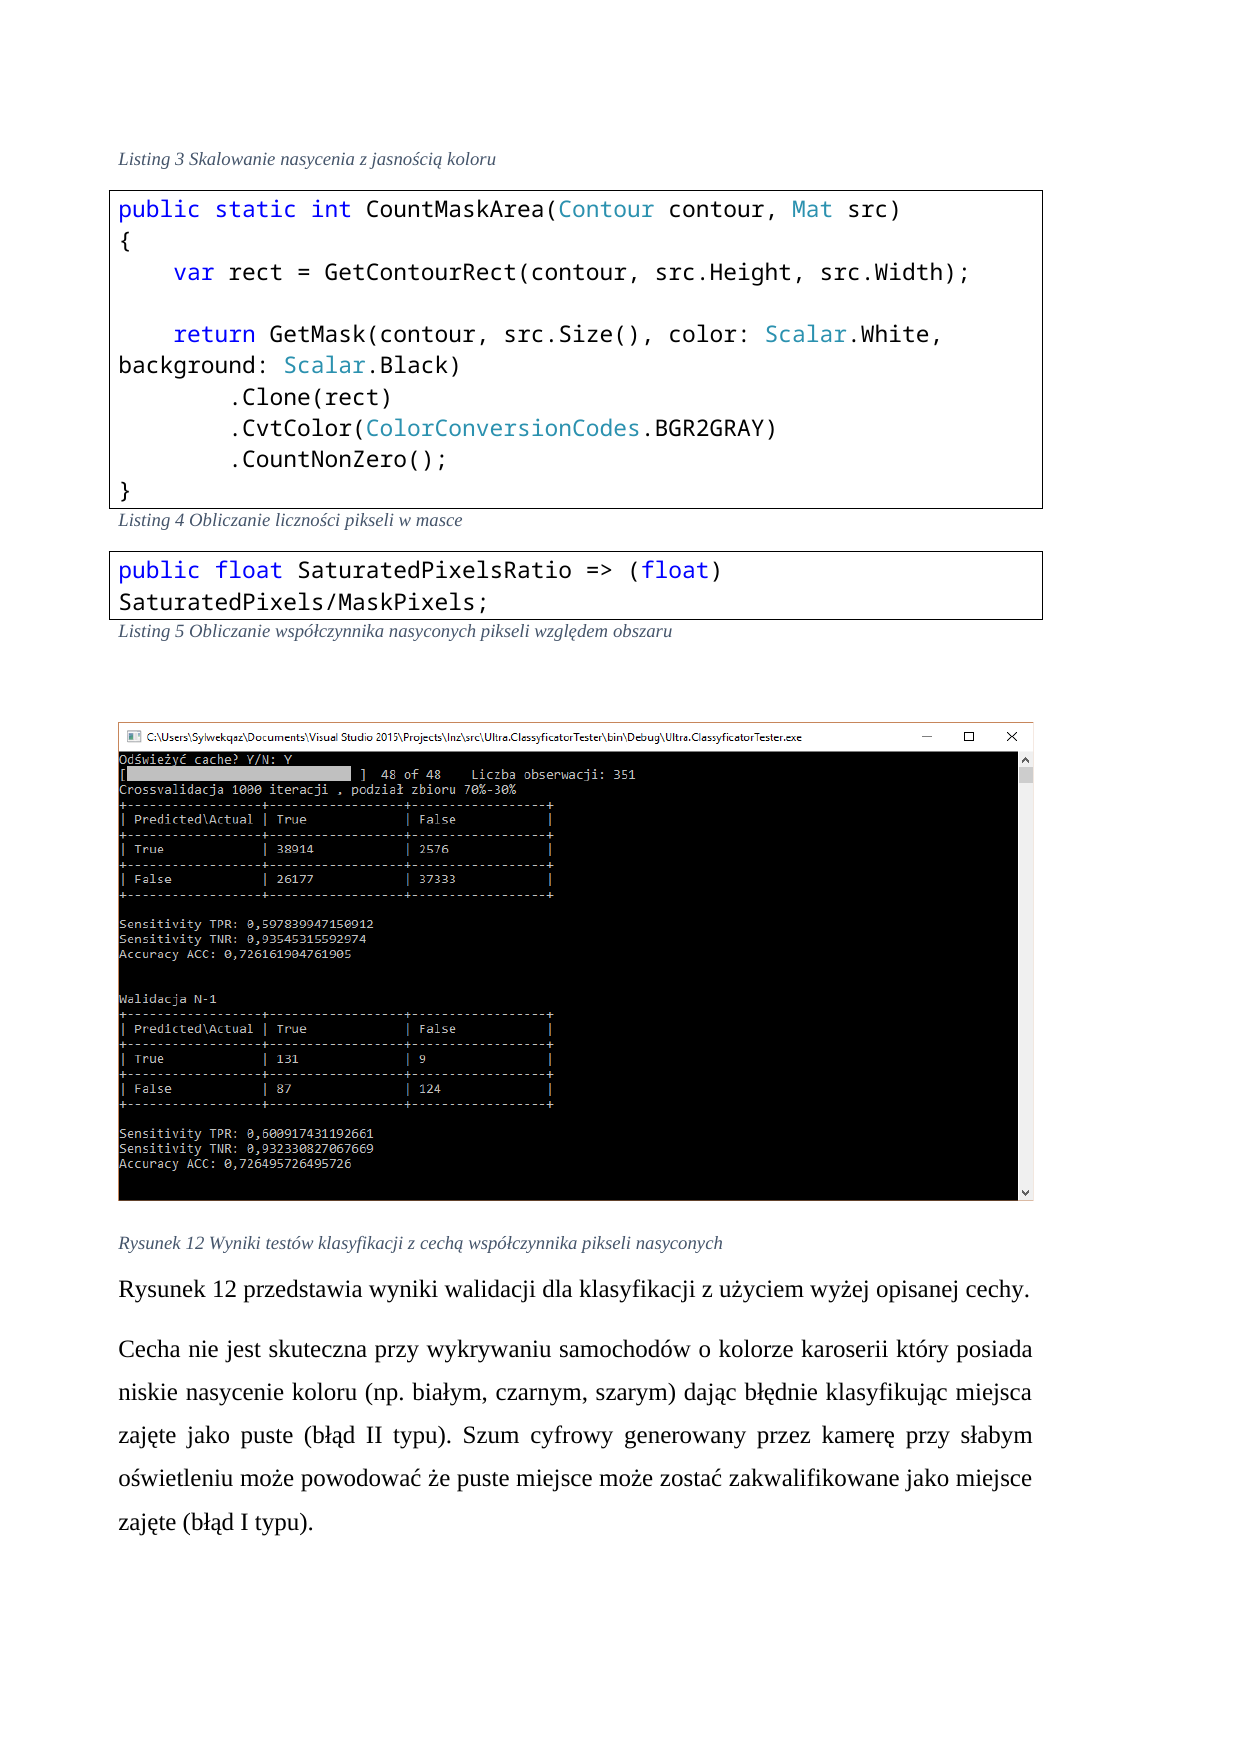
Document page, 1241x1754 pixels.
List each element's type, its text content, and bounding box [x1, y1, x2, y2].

list .CountNonZero(); [118, 443, 1033, 471]
list var rect = GetContourRect(contour, src.Height, src.Width); [118, 256, 1033, 287]
picture [118, 722, 1034, 1201]
text Listing 5 Obliczanie współczynnika nasyconych pikseli względem obszaru [118, 620, 1033, 642]
list .Clone(rect) [118, 381, 1033, 412]
text Listing 3 Skalowanie nasycenia z jasnością koloru [118, 148, 1033, 169]
list { [118, 224, 1033, 256]
list return GetMask(contour, src.Size(), color: Scalar.White, background: Scalar.Black) [118, 318, 1033, 381]
list .CvtColor(ColorConversionCodes.BGR2GRAY) [118, 412, 1033, 443]
text Rysunek 12 Wyniki testów klasyfikacji z cechą współczynnika pikseli nasyconych [118, 1232, 1033, 1253]
text Listing 4 Obliczanie liczności pikseli w masce [118, 509, 1033, 530]
text Rysunek 12 przedstawia wyniki walidacji dla klasyfikacji z użyciem wyżej opisanej cechy. [118, 1274, 1033, 1303]
list public float SaturatedPixelsRatio => (float) SaturatedPixels/MaskPixels; [110, 552, 1042, 619]
list } [110, 471, 1042, 508]
list public static int CountMaskArea(Contour contour, Mat src) [110, 191, 1042, 224]
text Cecha nie jest skuteczna przy wykrywaniu samochodów o kolorze karoserii który posiada niskie nasycenie koloru (np. białym, czarnym, szarym) dając błędnie klasyfikując miejsca zajęte jako puste (błąd II typu). Szum cyfrowy generowany przez kamerę przy słabym oświetleniu może powodować że puste miejsce może zostać zakwalifikowane jako miejsce zajęte (błąd I typu). [118, 1334, 1033, 1535]
